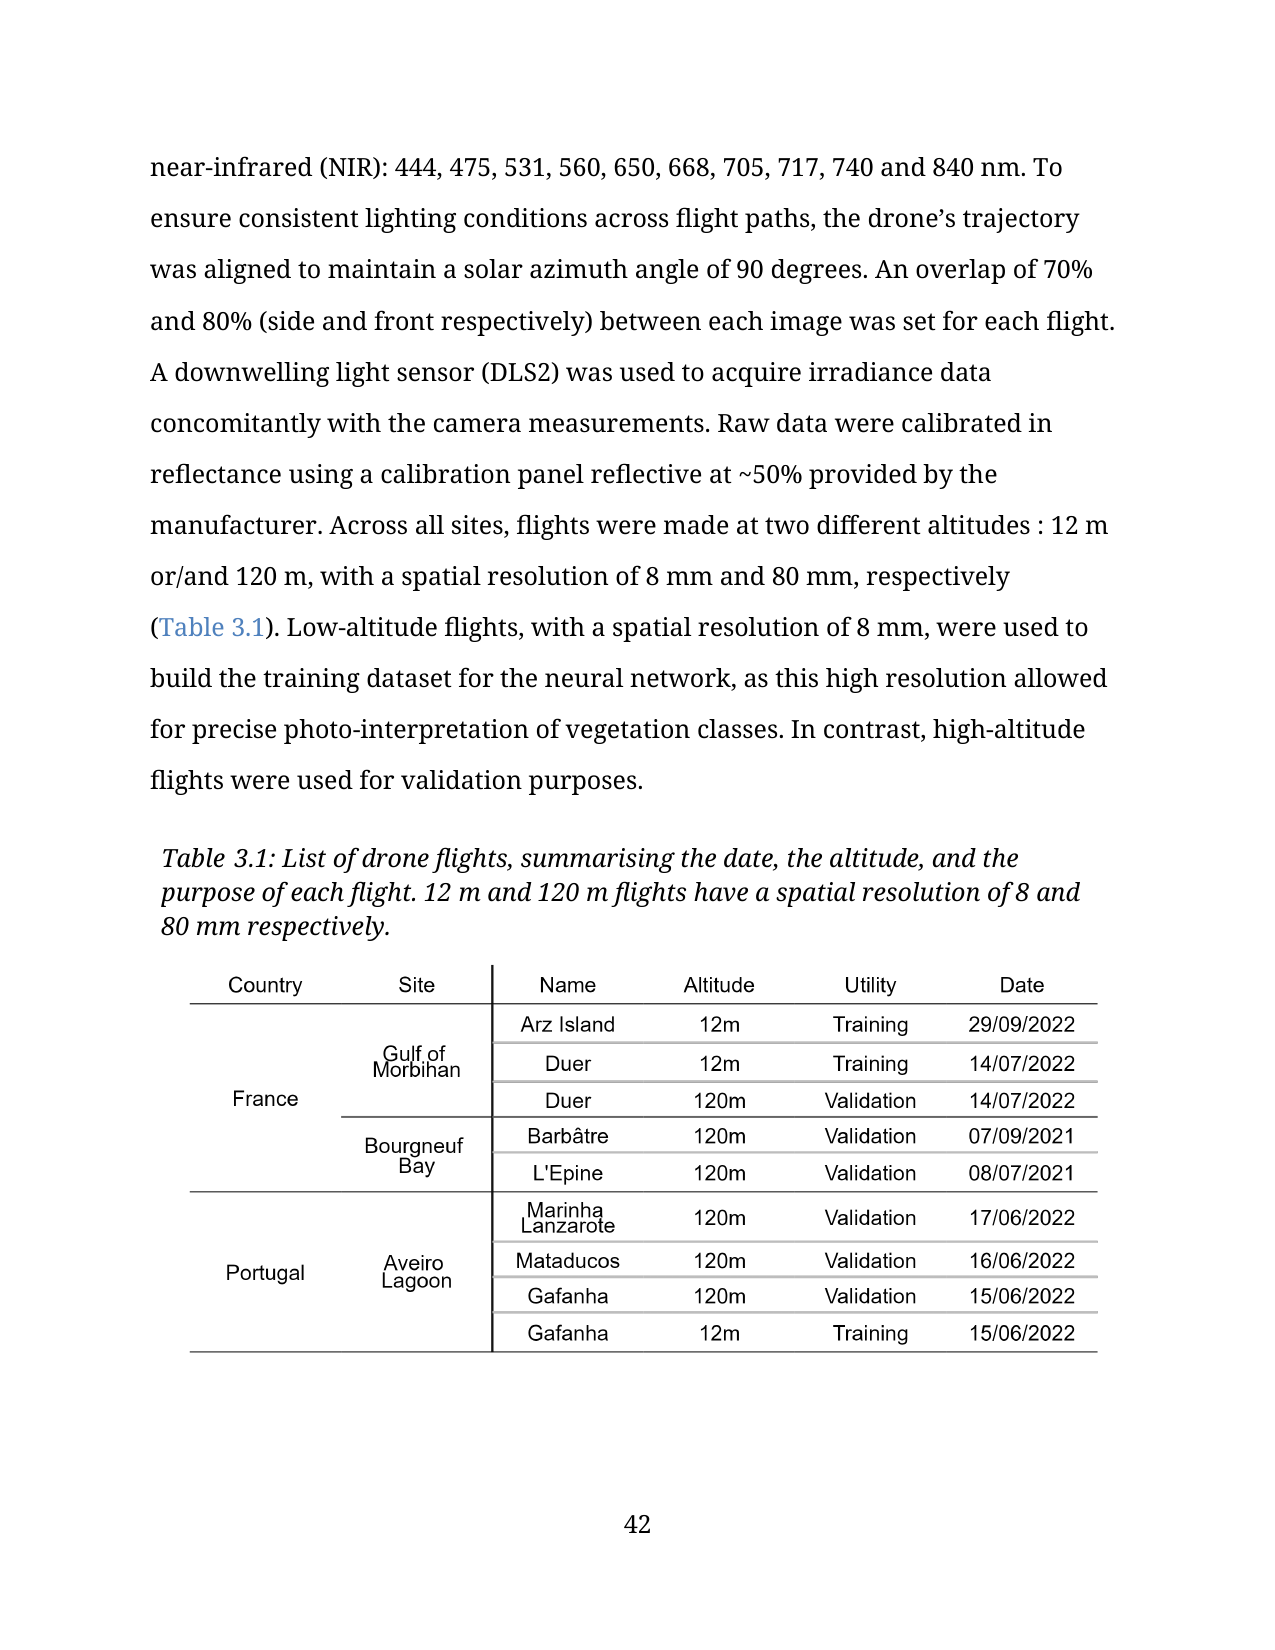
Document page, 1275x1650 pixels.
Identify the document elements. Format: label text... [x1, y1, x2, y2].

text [150, 150, 1125, 797]
picture [180, 955, 1107, 1362]
table_header Table 3.1: List of drone flights, summarising the date, the altitude, and the purpose of each flight. 12 m and 120 m flights have a spatial resolution of 8 and 80 mm respectively. [150, 820, 1125, 1383]
